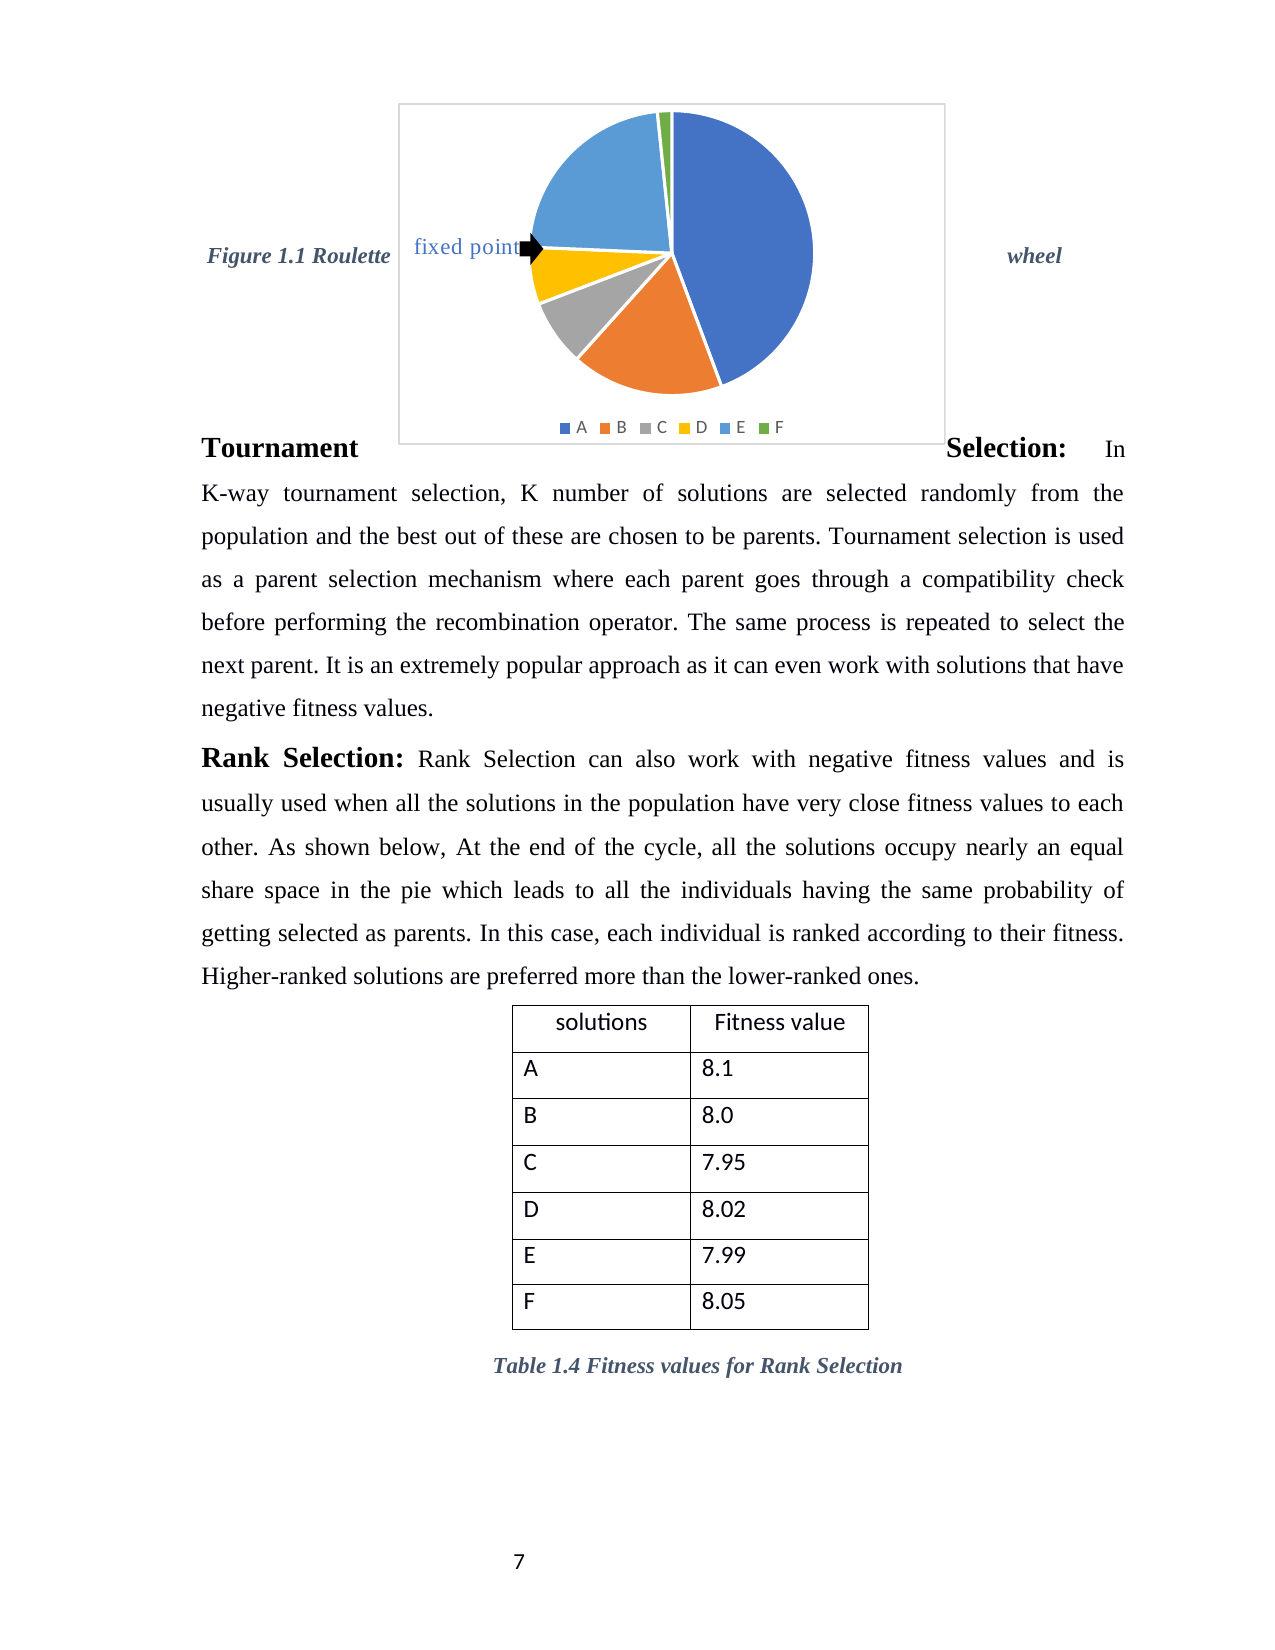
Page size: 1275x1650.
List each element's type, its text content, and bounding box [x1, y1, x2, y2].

subtitle Tournament Selection: In K-way tournament selection, K number of solutions are selected randomly from the population and the best out of these are chosen to be parents. Tournament selection is used as a parent selection mechanism where each parent goes through a compatibility check before performing the recombination operator. The same process is repeated to select the next parent. It is an extremely popular approach as it can even work with solutions that have negative fitness values. [201, 430, 1125, 722]
table_cell 8.1 [691, 1053, 868, 1098]
table_cell D [513, 1193, 690, 1239]
text Figure 1.1 Roulette wheel [201, 242, 398, 268]
table_cell 8.05 [691, 1285, 868, 1329]
table_cell B [513, 1099, 690, 1145]
table_header solutions [513, 1006, 690, 1052]
table_header Fitness value [691, 1006, 868, 1052]
table_cell 8.02 [691, 1193, 868, 1239]
table_cell A [513, 1053, 690, 1098]
subtitle Rank Selection: Rank Selection can also work with negative fitness values and is usually used when all the solutions in the population have very close fitness values to each other. As shown below, At the end of the cycle, all the solutions occupy nearly an equal share space in the pie which leads to all the individuals having the same probability of getting selected as parents. In this case, each individual is ranked according to their fitness. Higher-ranked solutions are preferred more than the lower-ranked ones. [201, 741, 1125, 990]
table_cell E [513, 1240, 690, 1284]
table_cell C [513, 1146, 690, 1192]
text Table 1.4 Fitness values for Rank Selection [492, 1352, 905, 1378]
table_cell 8.0 [691, 1099, 868, 1145]
text Figure 1.1 Roulette wheel [946, 242, 1125, 268]
table_cell 7.95 [691, 1146, 868, 1192]
table_cell F [513, 1285, 690, 1329]
table_cell 7.99 [691, 1240, 868, 1284]
